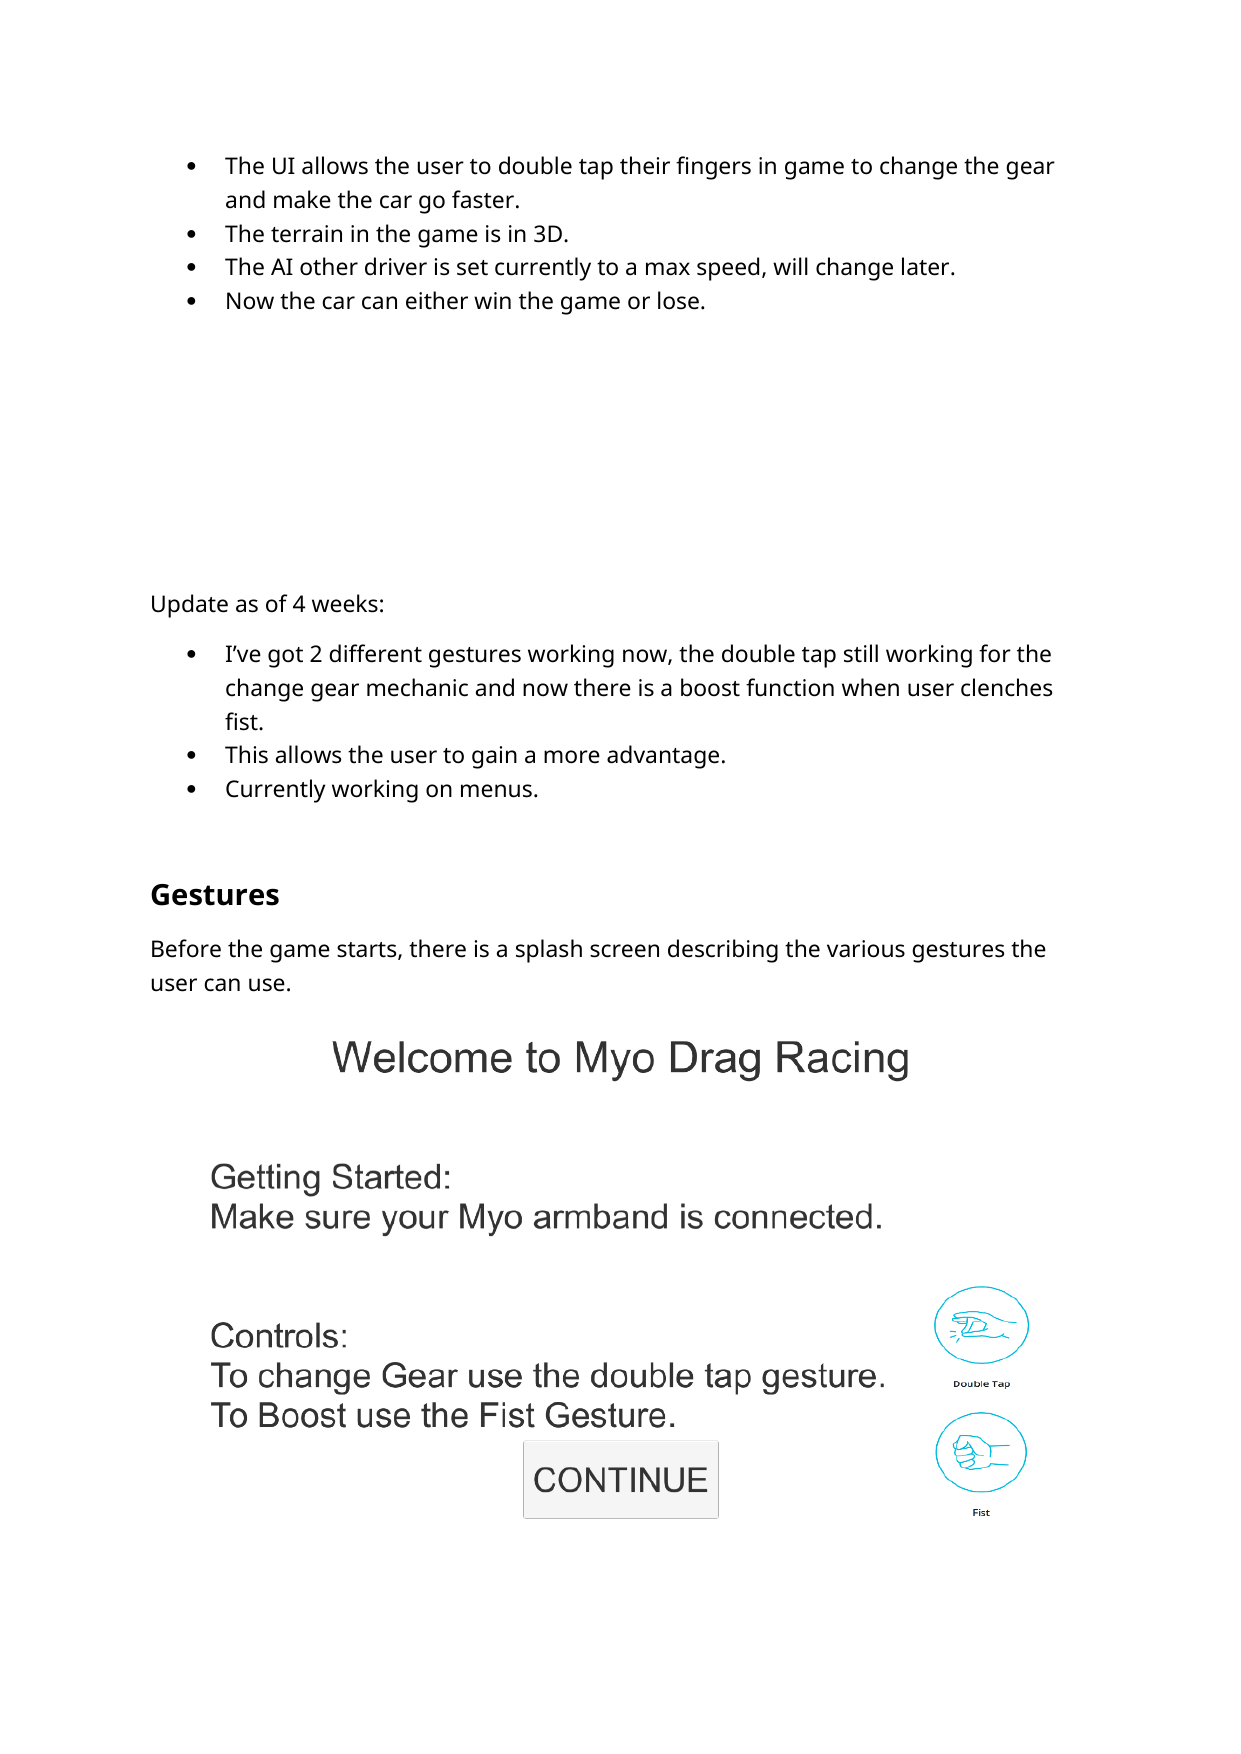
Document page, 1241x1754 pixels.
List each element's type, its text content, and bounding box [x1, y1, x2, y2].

text Update as of 4 weeks: [150, 587, 1090, 619]
list Now the car can either win the game or lose. [187, 285, 1090, 316]
list The UI allows the user to double tap their fingers in game to change the gear and make the car go faster. [187, 150, 1090, 215]
text Gestures [150, 874, 1090, 913]
list The terrain in the game is in 3D. [187, 217, 1090, 249]
list This allows the user to gain a more advantage. [187, 739, 1090, 770]
picture [150, 1017, 1091, 1541]
text Before the game starts, there is a splash screen describing the various gestures the user can use. [150, 933, 1090, 998]
list Currently working on menus. [187, 773, 1090, 804]
list I’ve got 2 different gestures working now, the double tap still working for the change gear mechanic and now there is a boost function when user clenches fist. [187, 638, 1090, 737]
list The AI other driver is set currently to a max speed, will change later. [187, 251, 1090, 282]
